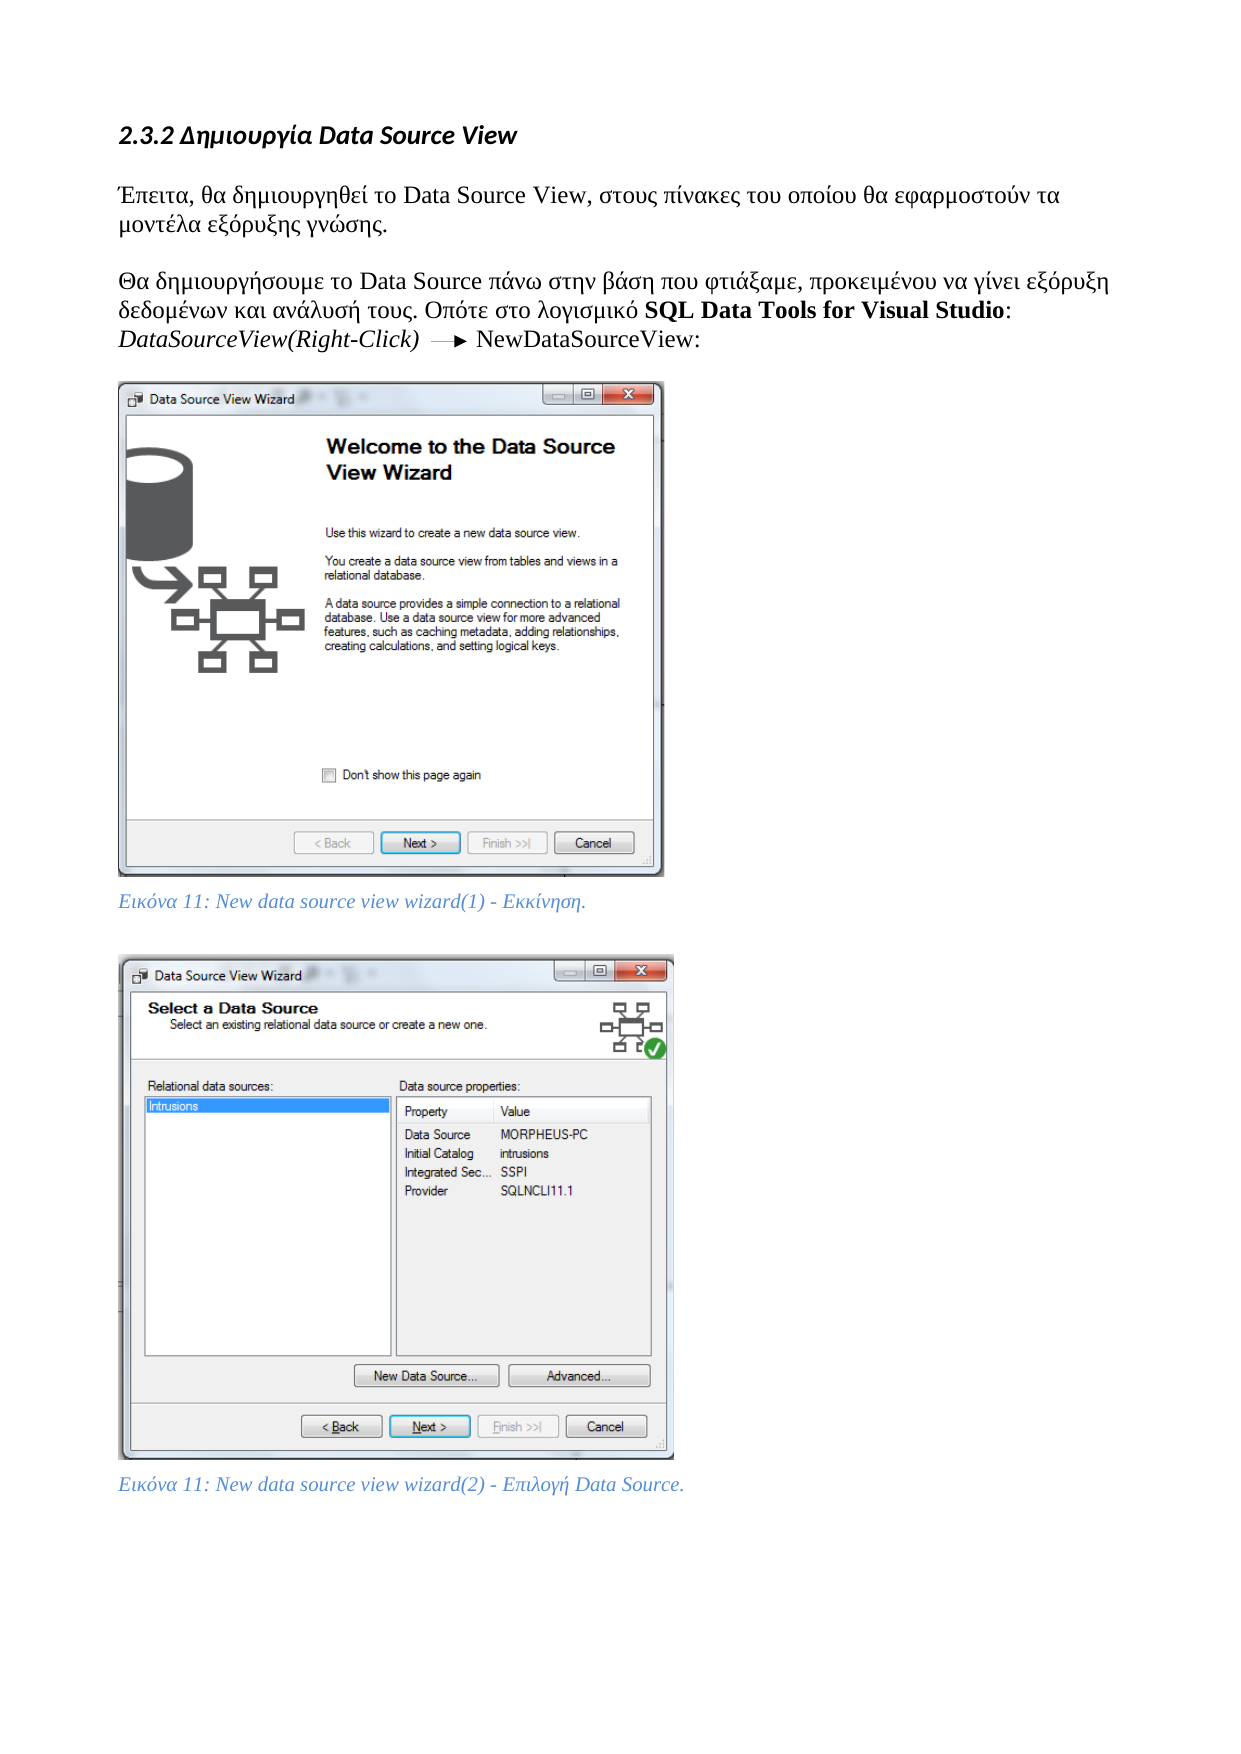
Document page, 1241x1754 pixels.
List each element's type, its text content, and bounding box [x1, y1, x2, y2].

text Θα δημιουργήσουμε το Data Source πάνω στην βάση που φτιάξαμε, προκειμένου να γίνει εξόρυξη δεδομένων και ανάλυσή τους. Οπότε στο λογισμικό SQL Data Tools for Visual Studio: [118, 266, 1122, 324]
text DataSourceView(Right-Click) NewDataSourceView: [118, 324, 1122, 352]
text Εικόνα 11: New data source view wizard(2) - Επιλογή Data Source. [118, 1472, 1122, 1496]
picture [118, 381, 665, 877]
text Έπειτα, θα δημιουργηθεί το Data Source View, στους πίνακες του οποίου θα εφαρμοστούν τα μοντέλα εξόρυξης γνώσης. [118, 180, 1122, 237]
subtitle 2.3.2 Δημιουργία Data Source View [118, 118, 1122, 151]
picture [118, 954, 674, 1460]
text Εικόνα 11: New data source view wizard(1) - Εκκίνηση. [118, 889, 1122, 913]
